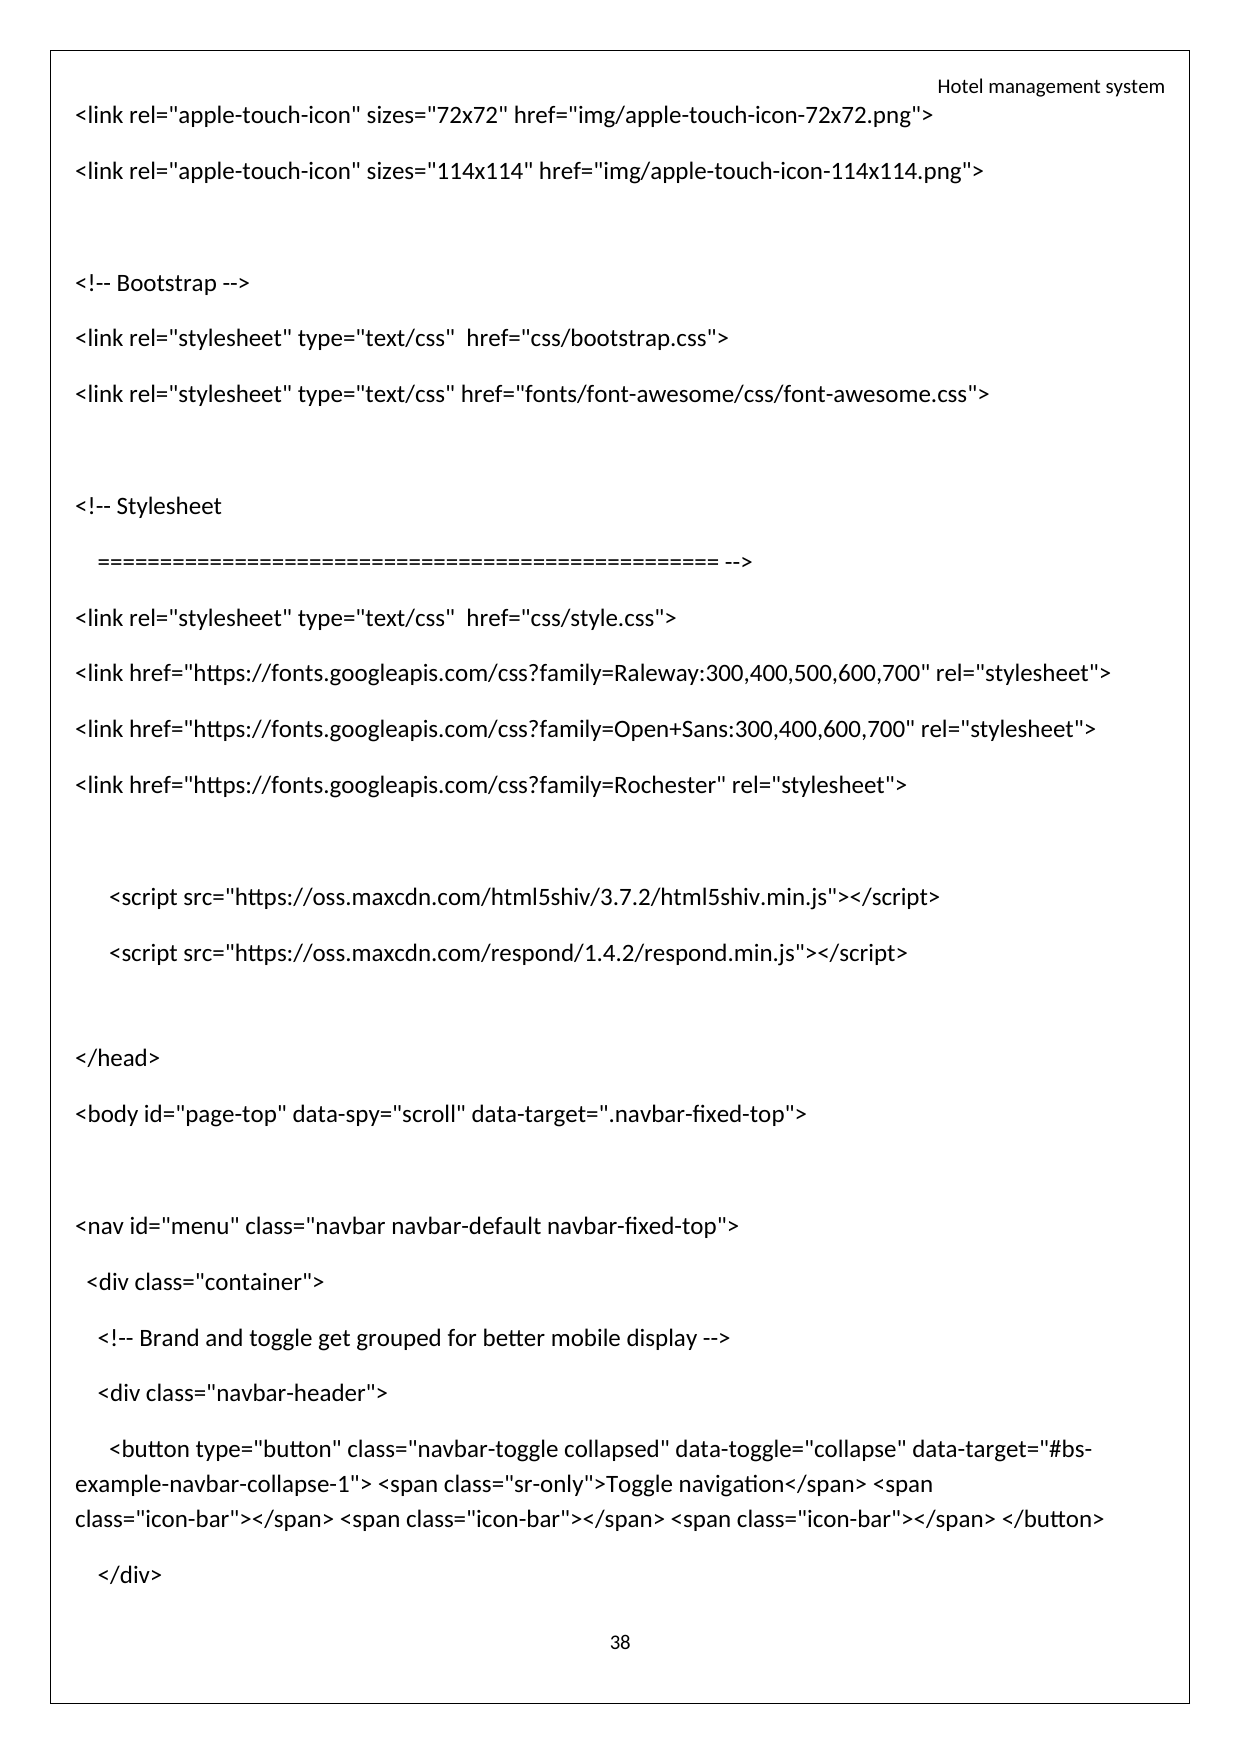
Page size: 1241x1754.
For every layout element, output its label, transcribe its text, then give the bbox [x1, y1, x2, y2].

text <nav id="menu" class="navbar navbar-default navbar-fixed-top"> [75, 1210, 1165, 1241]
text <link rel="stylesheet" type="text/css" href="css/style.css"> [75, 602, 1165, 632]
text <!-- Stylesheet [75, 490, 1165, 521]
text </head> [75, 1042, 1165, 1073]
text <link rel="stylesheet" type="text/css" href="css/bootstrap.css"> [75, 322, 1165, 353]
text <script src="https://oss.maxcdn.com/html5shiv/3.7.2/html5shiv.min.js"></script> [75, 881, 1165, 911]
text ================================================== --> [75, 546, 1165, 576]
text <!-- Brand and toggle get grouped for better mobile display --> [75, 1322, 1165, 1352]
text </div> [75, 1559, 1165, 1590]
text <script src="https://oss.maxcdn.com/respond/1.4.2/respond.min.js"></script> [75, 937, 1165, 967]
text <link href="https://fonts.googleapis.com/css?family=Raleway:300,400,500,600,700" rel="stylesheet"> [75, 657, 1165, 688]
text <link href="https://fonts.googleapis.com/css?family=Rochester" rel="stylesheet"> [75, 769, 1165, 800]
text <body id="page-top" data-spy="scroll" data-target=".navbar-fixed-top"> [75, 1098, 1165, 1129]
text <link rel="stylesheet" type="text/css" href="fonts/font-awesome/css/font-awesome.css"> [75, 378, 1165, 409]
text <link href="https://fonts.googleapis.com/css?family=Open+Sans:300,400,600,700" rel="stylesheet"> [75, 713, 1165, 744]
text <link rel="apple-touch-icon" sizes="72x72" href="img/apple-touch-icon-72x72.png"> [75, 99, 1165, 130]
text <div class="navbar-header"> [75, 1377, 1165, 1408]
text <!-- Bootstrap --> [75, 267, 1165, 297]
text <div class="container"> [75, 1266, 1165, 1296]
text <button type="button" class="navbar-toggle collapsed" data-toggle="collapse" data-target="#bs-example-navbar-collapse-1"> <span class="sr-only">Toggle navigation</span> <span class="icon-bar"></span> <span class="icon-bar"></span> <span class="icon-bar"></span> </button> [75, 1433, 1165, 1534]
text <link rel="apple-touch-icon" sizes="114x114" href="img/apple-touch-icon-114x114.png"> [75, 155, 1165, 186]
